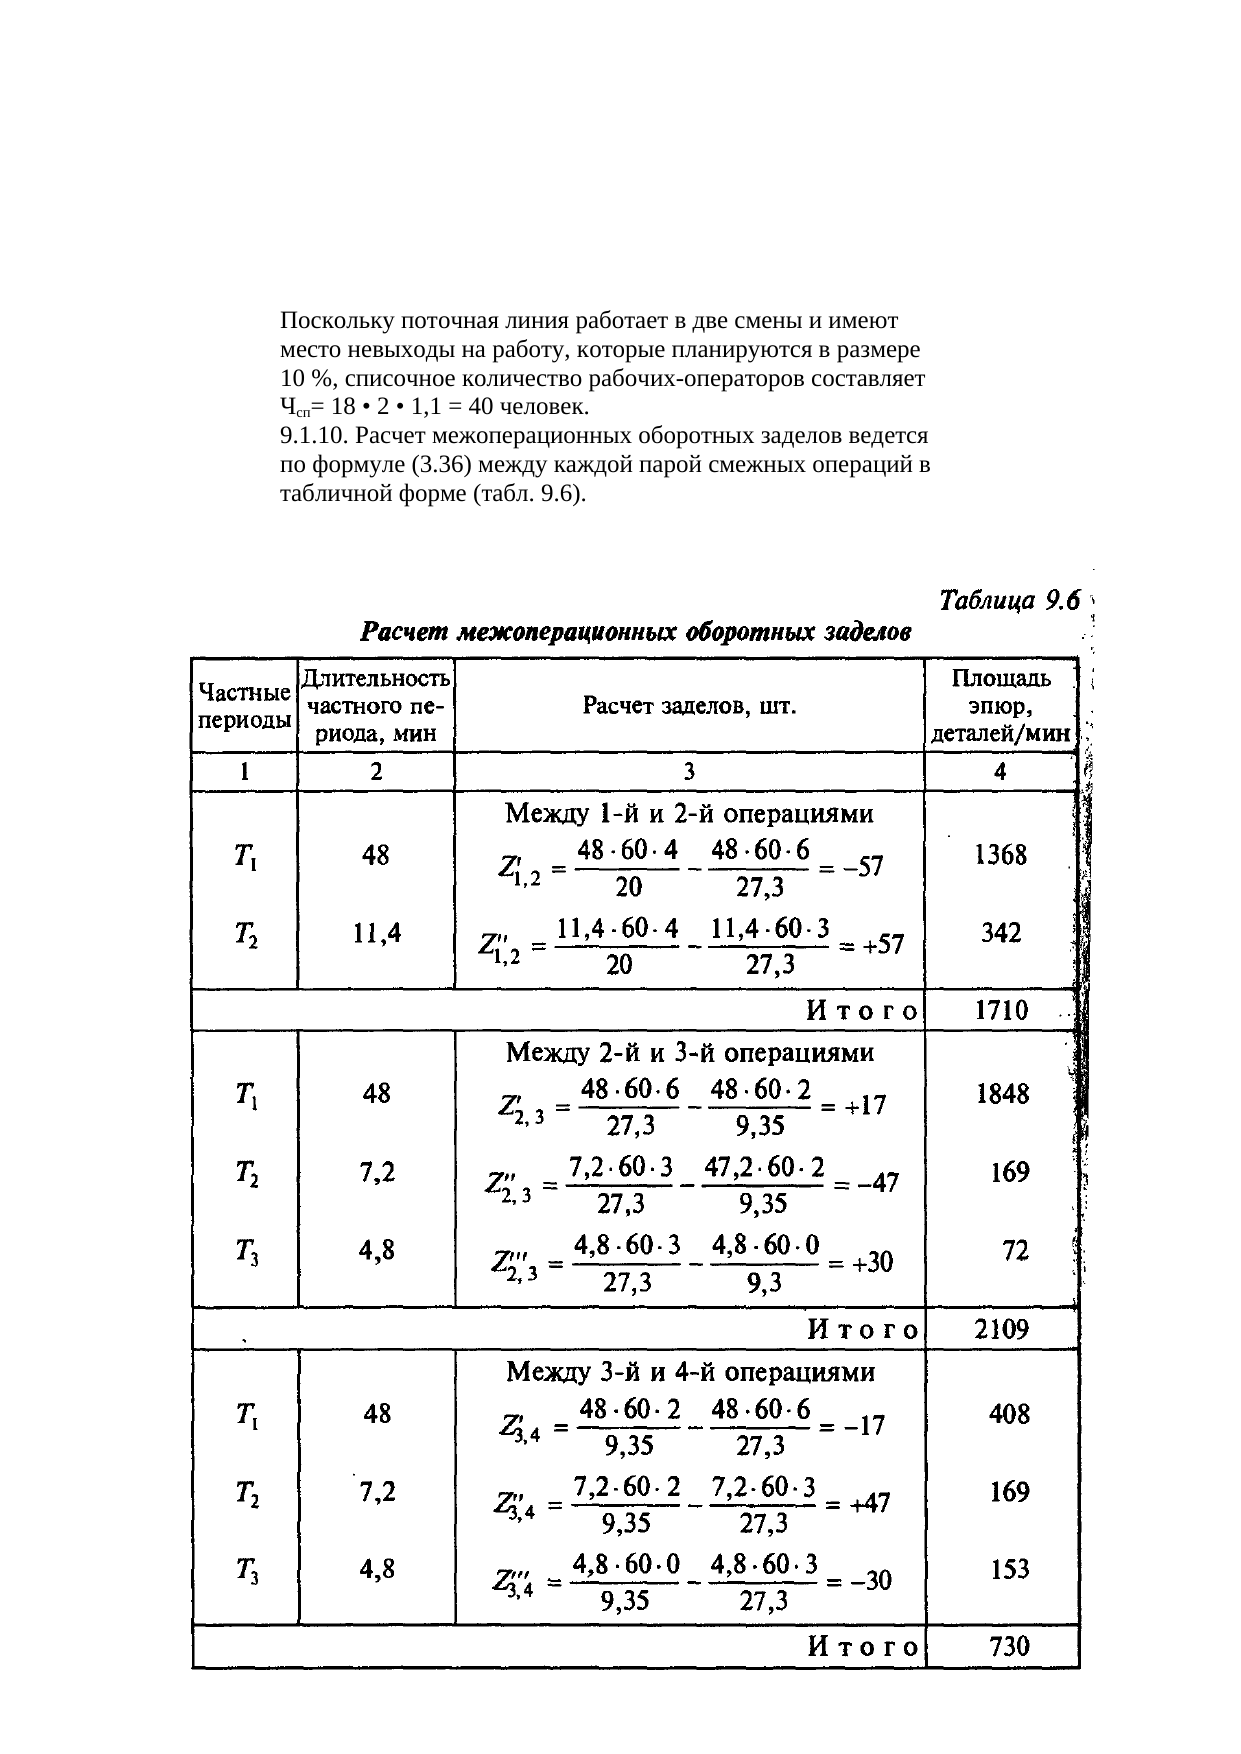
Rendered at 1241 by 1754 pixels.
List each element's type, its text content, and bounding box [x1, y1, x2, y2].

picture [168, 569, 1106, 1704]
text Чсп= 18 • 2 • 1,1 = 40 человек. [280, 391, 932, 420]
text 9.1.10. Расчет межоперационных оборотных заделов ведется по формуле (3.36) между каждой парой смежных операций в табличной форме (табл. 9.6). [280, 420, 932, 506]
text Поскольку поточная линия работает в две смены и имеют место невыходы на работу, которые планируются в размере 10 %, списочное количество рабочих-операторов составляет [280, 305, 932, 391]
